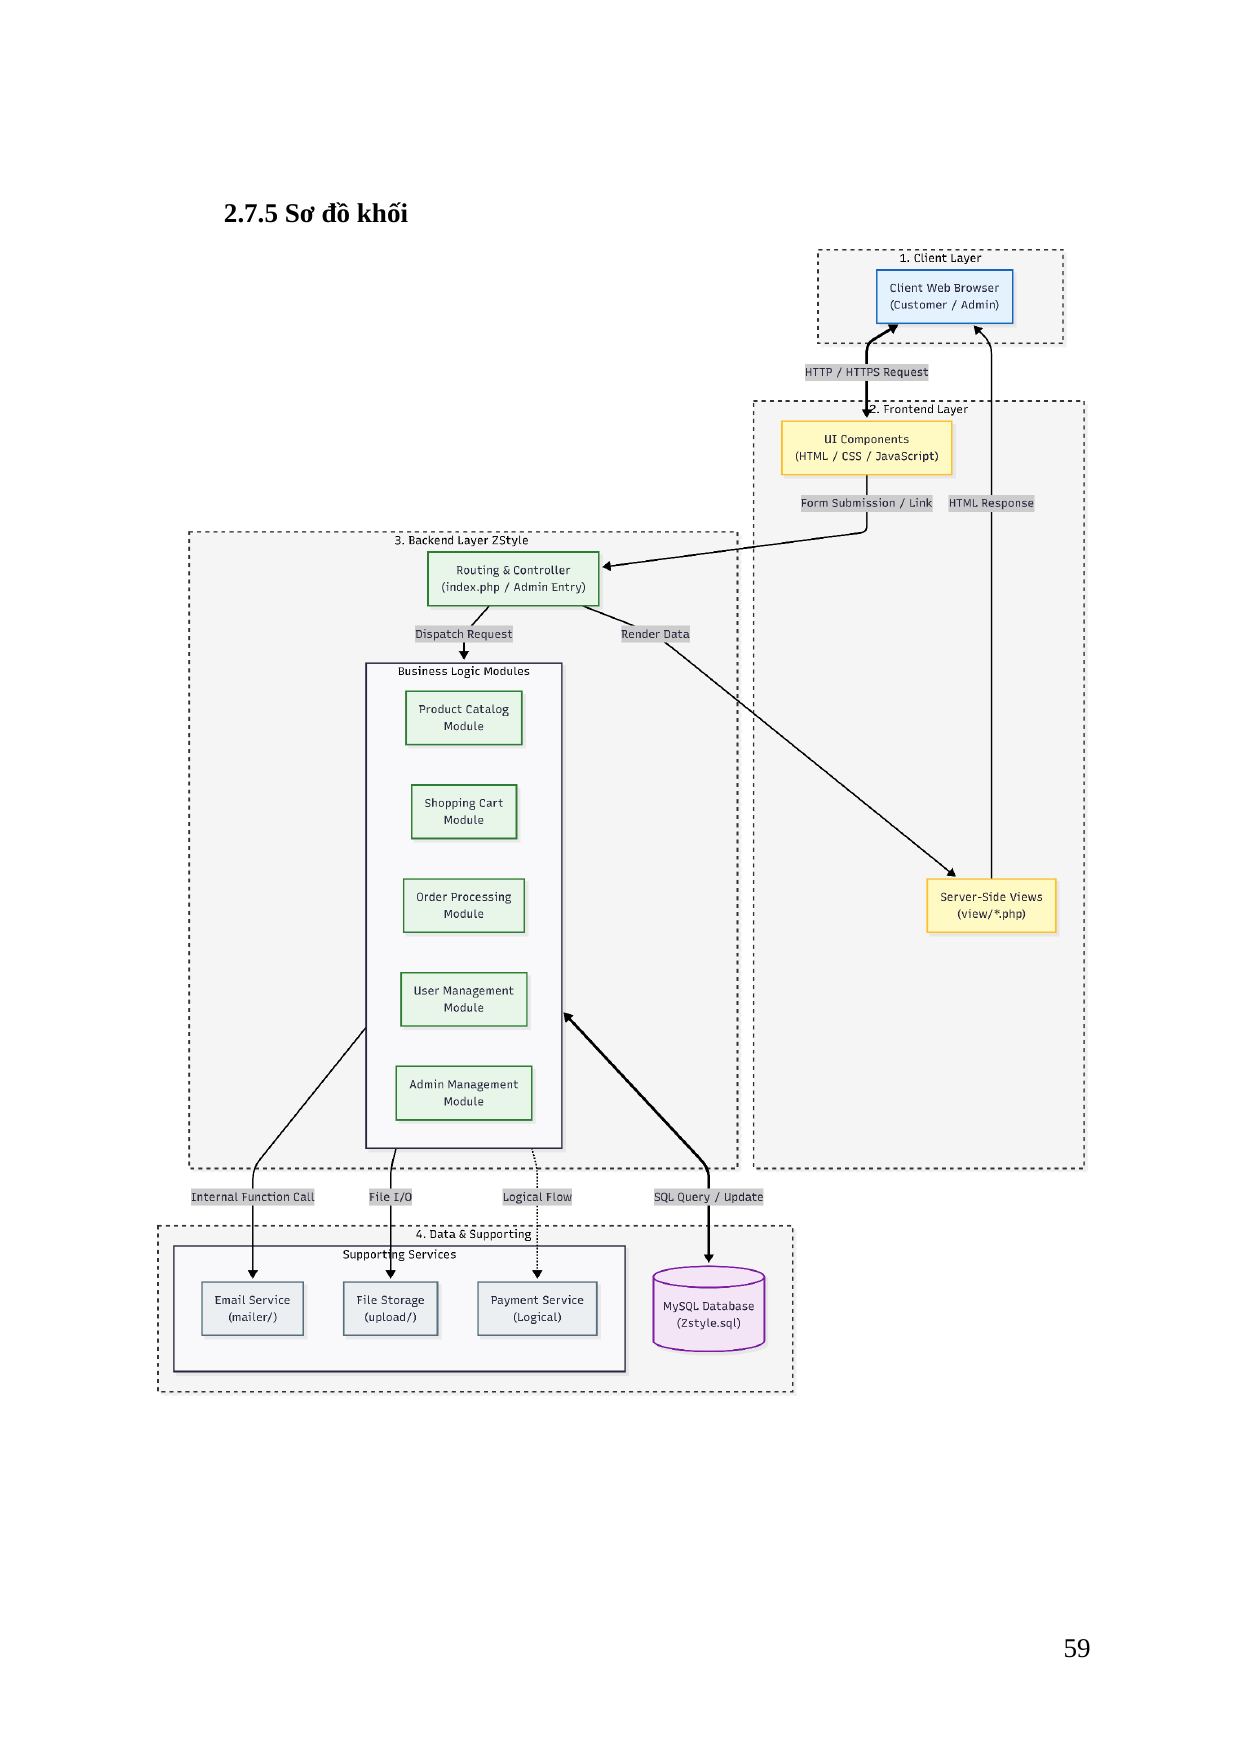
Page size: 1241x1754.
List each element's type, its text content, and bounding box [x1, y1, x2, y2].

picture [150, 243, 1091, 1398]
subtitle 2.7.5 Sơ đồ khối [150, 197, 1090, 228]
